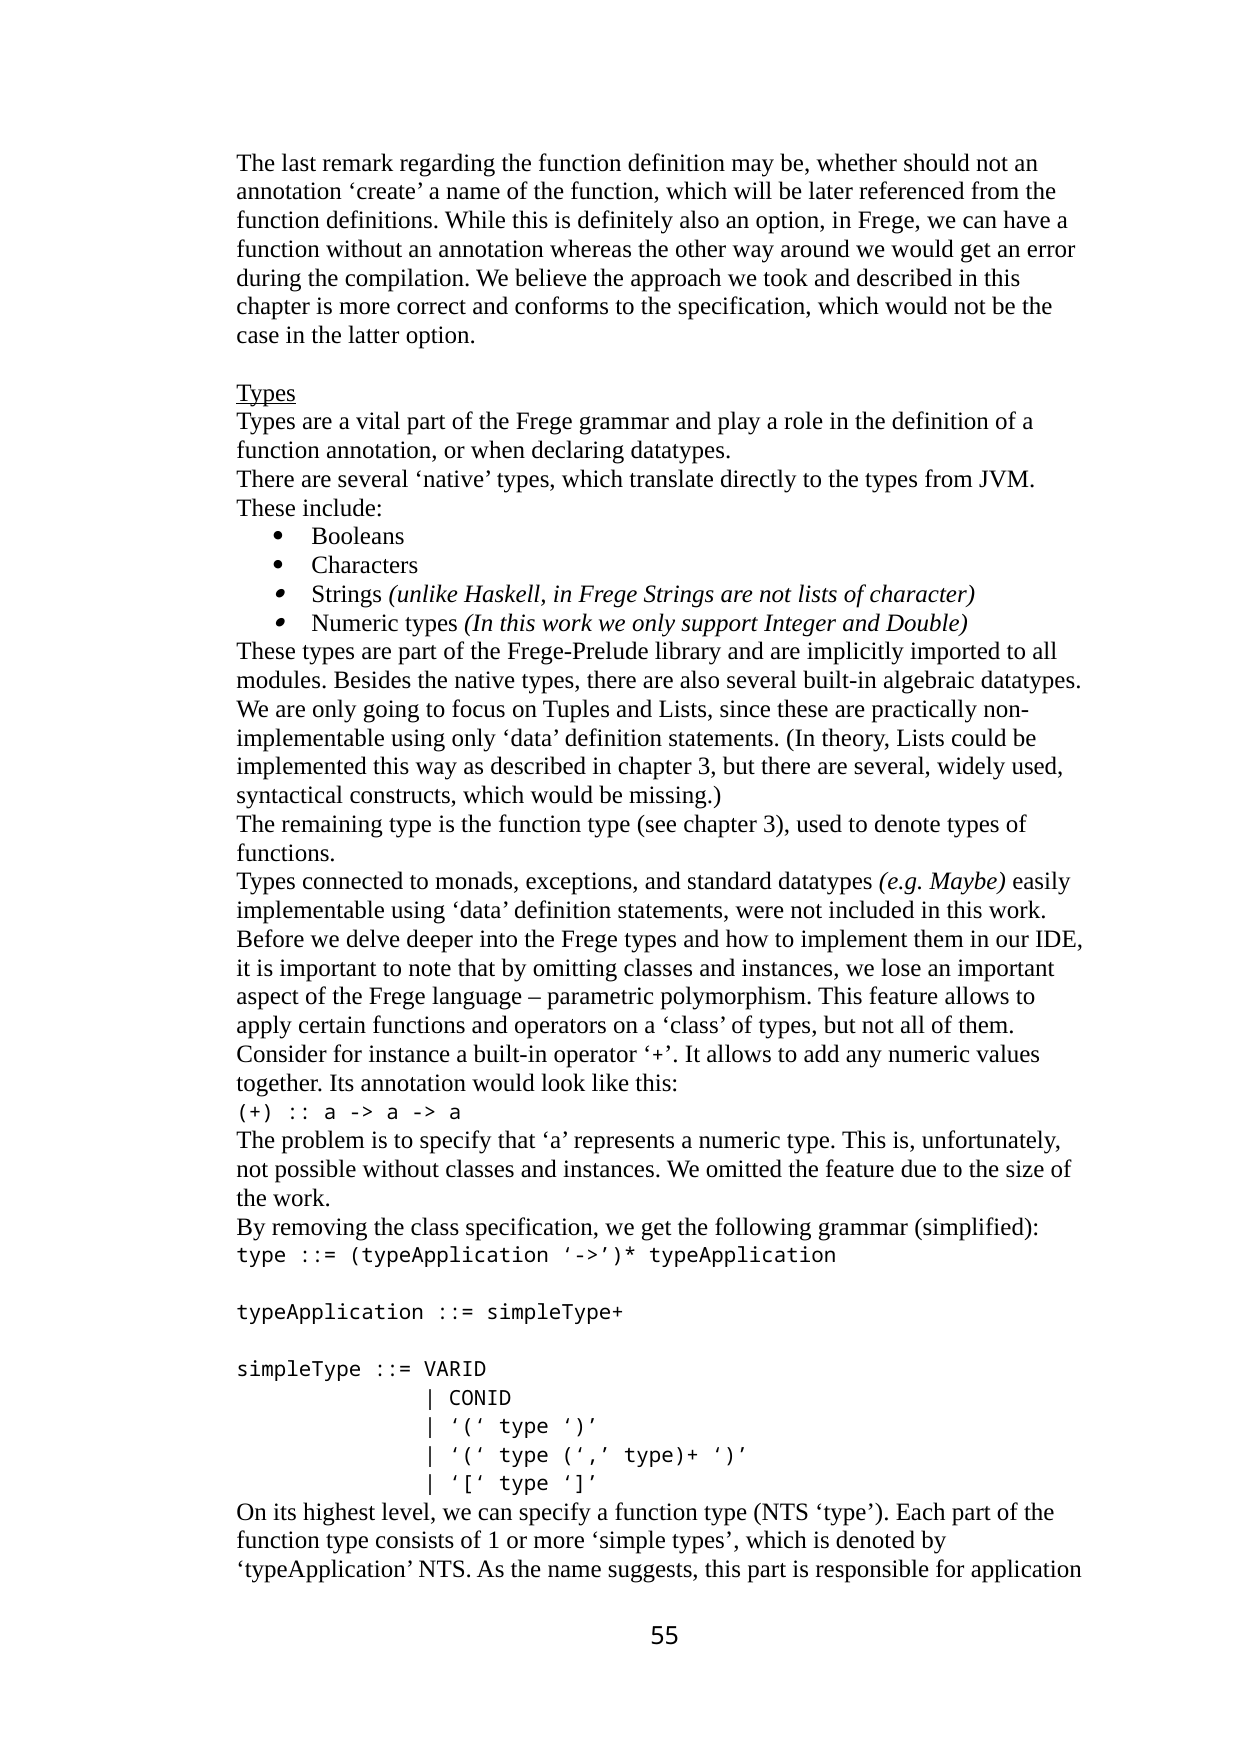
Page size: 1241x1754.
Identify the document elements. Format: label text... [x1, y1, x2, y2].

text typeApplication ::= simpleType+ [236, 1297, 1092, 1326]
text Types connected to monads, exceptions, and standard datatypes (e.g. Maybe) easily implementable using ‘data’ definition statements, were not included in this work. [236, 866, 1092, 924]
list Strings (unlike Haskell, in Frege Strings are not lists of character) [274, 579, 1092, 608]
text | ‘[‘ type ‘]’ [236, 1468, 1092, 1497]
list Booleans [274, 521, 1092, 550]
text The last remark regarding the function definition may be, whether should not an annotation ‘create’ a name of the function, which will be later referenced from the function definitions. While this is definitely also an option, in Frege, we can have a function without an annotation whereas the other way around we would get an error during the compilation. We believe the approach we took and described in this chapter is more correct and conforms to the specification, which would not be the case in the latter option. [236, 148, 1092, 349]
list Numeric types (In this work we only support Integer and Double) [274, 608, 1092, 636]
list Characters [274, 550, 1092, 579]
text type ::= (typeApplication ‘->’)* typeApplication [236, 1241, 1092, 1269]
text By removing the class specification, we get the following grammar (simplified): [236, 1212, 1092, 1241]
text The remaining type is the function type (see chapter 3), used to denote types of functions. [236, 809, 1092, 866]
text | CONID [236, 1383, 1092, 1411]
text Types [236, 378, 1092, 406]
text (+) :: a -> a -> a [236, 1097, 1092, 1126]
text | ‘(‘ type ‘)’ [236, 1411, 1092, 1440]
text Types are a vital part of the Frege grammar and play a role in the definition of a function annotation, or when declaring datatypes. [236, 406, 1092, 464]
text These types are part of the Frege-Prelude library and are implicitly imported to all modules. Besides the native types, there are also several built-in algebraic datatypes. We are only going to focus on Tuples and Lists, since these are practically non-implementable using only ‘data’ definition statements. (In theory, Lists could be implemented this way as described in chapter 3, but there are several, widely used, syntactical constructs, which would be missing.) [236, 636, 1092, 809]
text simpleType ::= VARID [236, 1354, 1092, 1383]
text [236, 1497, 1092, 1583]
text | ‘(‘ type (‘,’ type)+ ‘)’ [236, 1440, 1092, 1468]
text Before we delve deeper into the Frege types and how to implement them in our IDE, it is important to note that by omitting classes and instances, we lose an important aspect of the Frege language – parametric polymorphism. This feature allows to apply certain functions and operators on a ‘class’ of types, but not all of them. Consider for instance a built-in operator ‘+’. It allows to add any numeric values together. Its annotation would look like this: [236, 924, 1092, 1097]
text The problem is to specify that ‘a’ represents a numeric type. This is, unfortunately, not possible without classes and instances. We omitted the feature due to the size of the work. [236, 1126, 1092, 1212]
text There are several ‘native’ types, which translate directly to the types from JVM. These include: [236, 464, 1092, 521]
